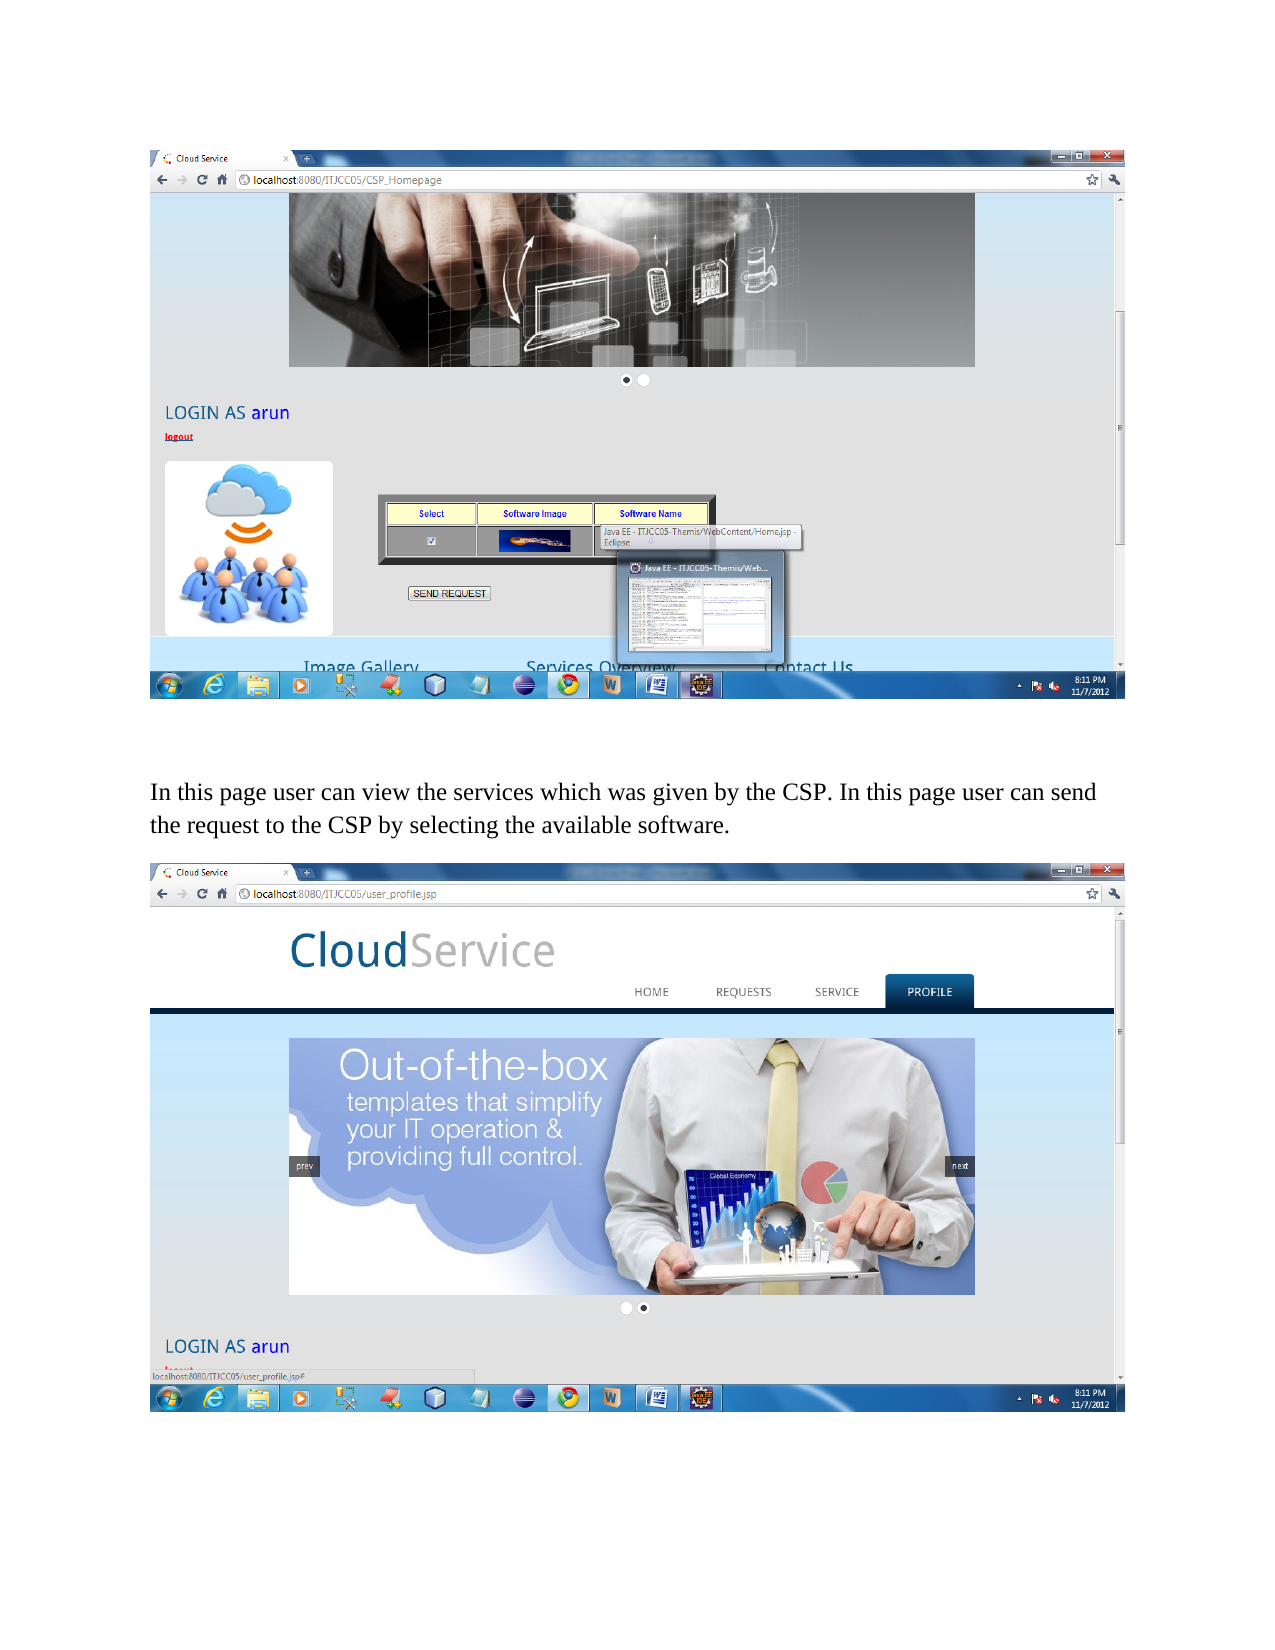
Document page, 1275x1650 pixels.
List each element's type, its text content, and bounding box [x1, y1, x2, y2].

text In this page user can view the services which was given by the CSP. In this page user can send the request to the CSP by selecting the available software. [150, 777, 1125, 839]
picture [150, 150, 1125, 699]
picture [150, 863, 1125, 1412]
